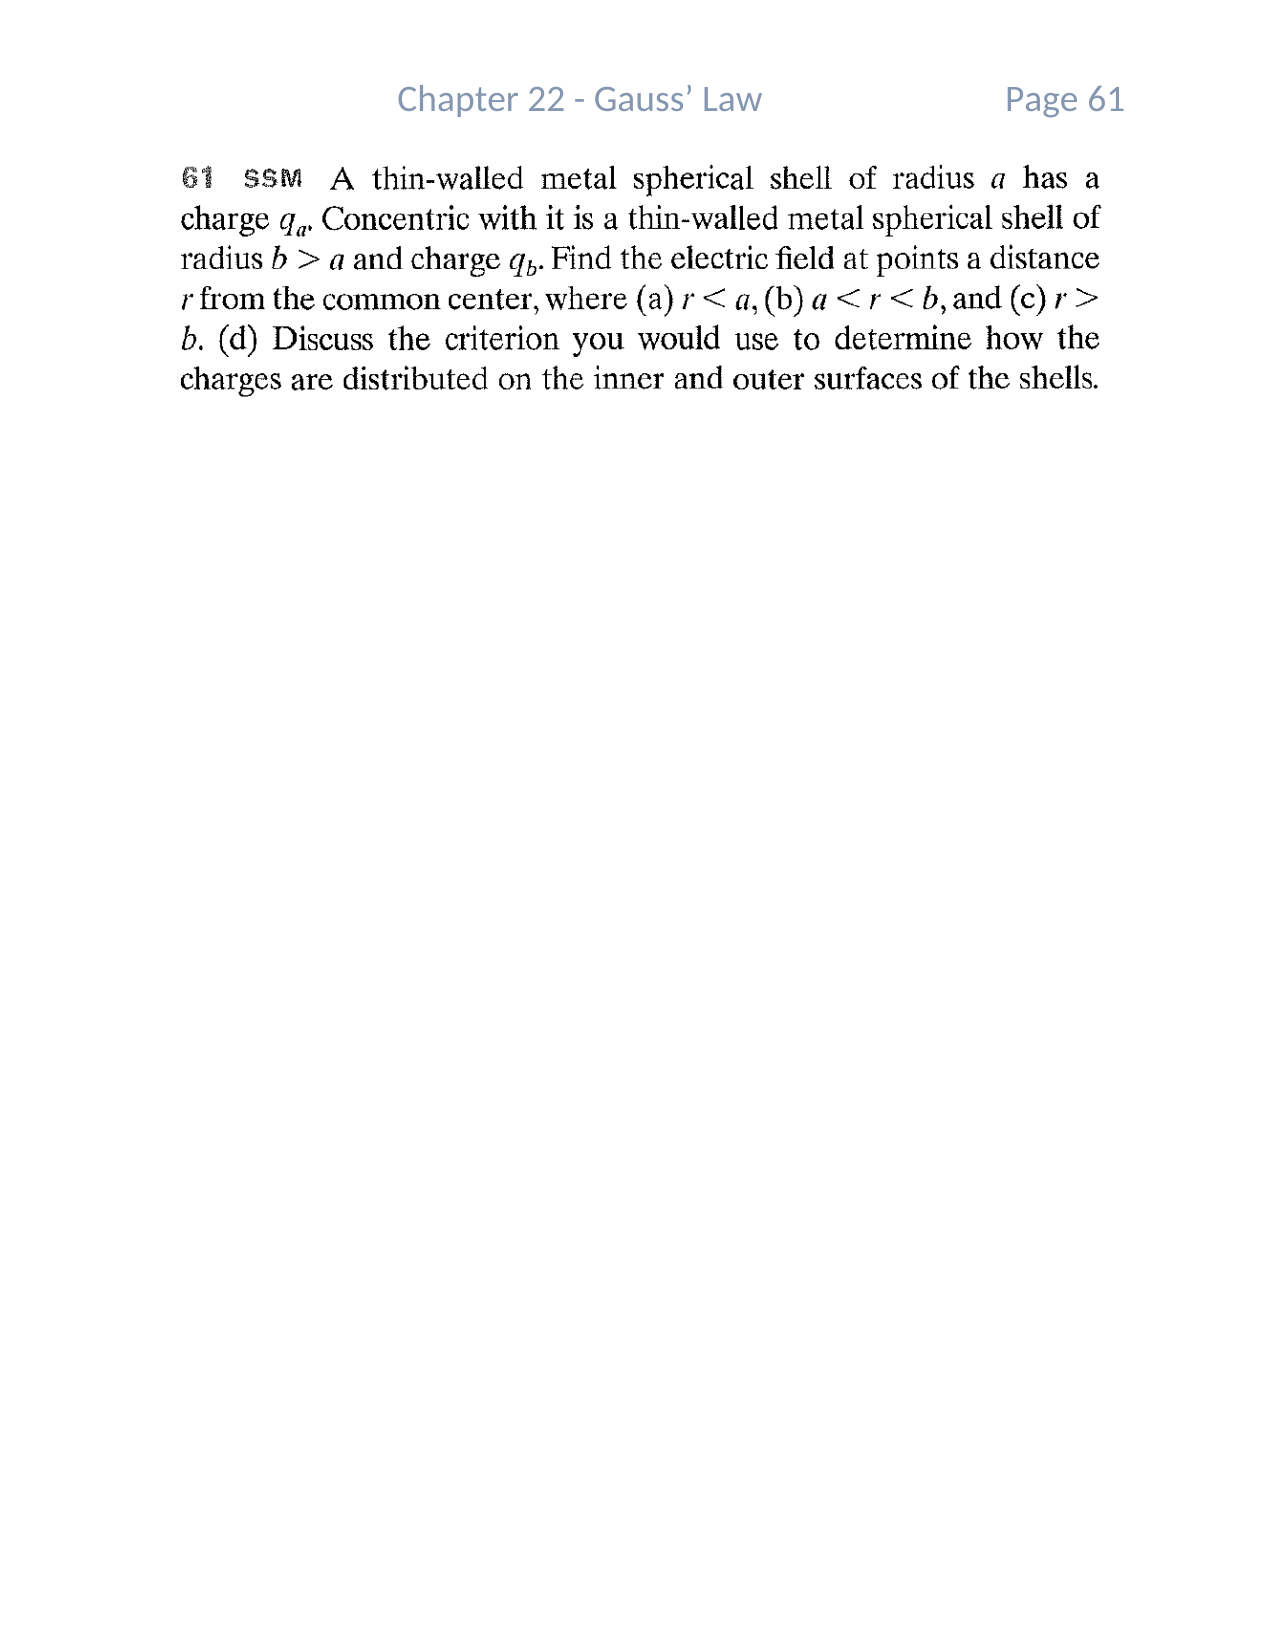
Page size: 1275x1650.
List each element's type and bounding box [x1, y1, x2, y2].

picture [150, 150, 1125, 406]
